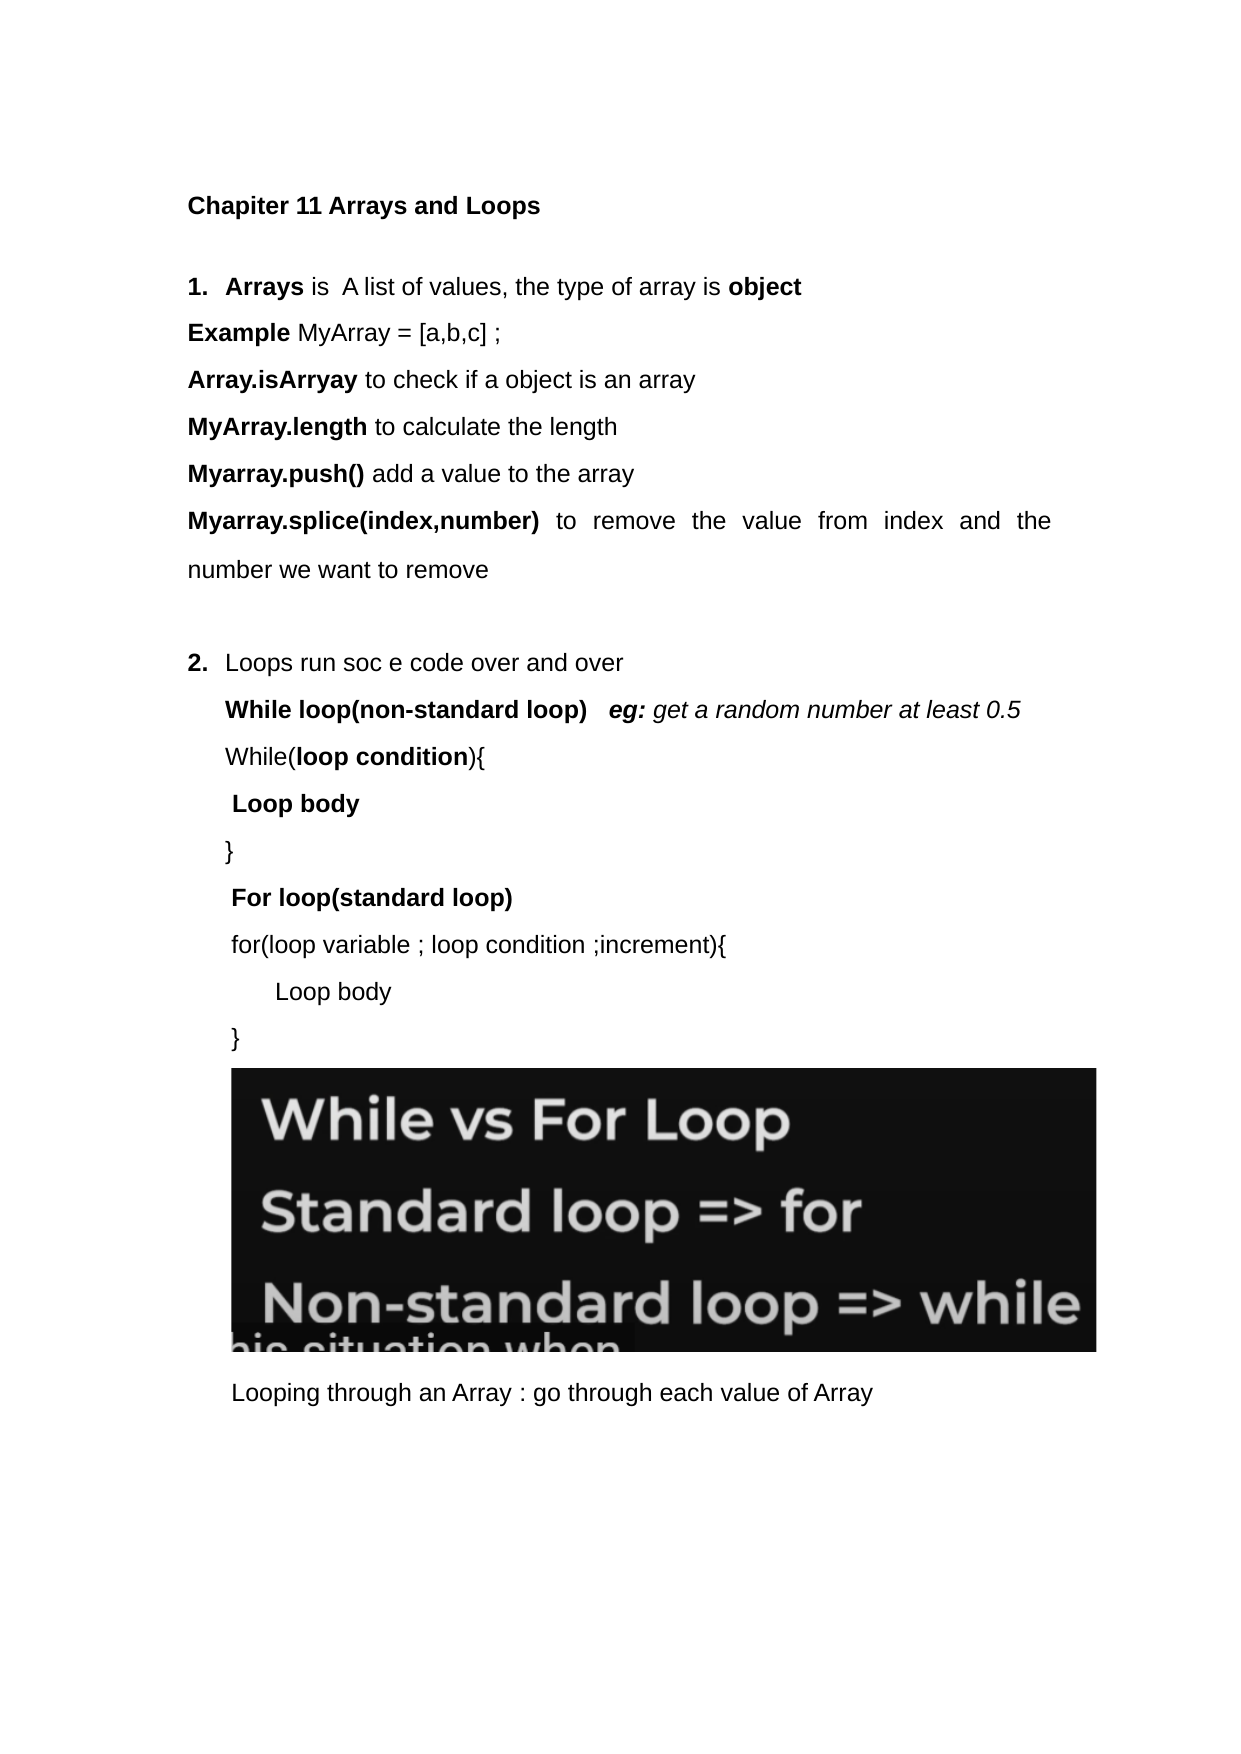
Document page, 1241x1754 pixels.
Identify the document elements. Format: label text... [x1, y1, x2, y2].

list } [225, 834, 1053, 866]
text For loop(standard loop) [187, 881, 1053, 913]
list Loops run soc e code over and over [187, 646, 1053, 679]
text Example MyArray = [a,b,c] ; [187, 316, 1053, 349]
text Looping through an Array : go through each value of Array [187, 1376, 1053, 1408]
text } [187, 1021, 1053, 1054]
text Loop body [187, 974, 1053, 1007]
list While loop(non-standard loop) eg: get a random number at least 0.5 [225, 693, 1053, 726]
list Arrays is A list of values, the type of array is object [187, 269, 1053, 302]
text Array.isArryay to check if a object is an array [187, 363, 1053, 396]
picture [231, 1068, 1097, 1352]
text Myarray.splice(index,number) to remove the value from index and the number we want to remove [187, 504, 1053, 585]
list Loop body [225, 787, 1053, 819]
subtitle Chapiter 11 Arrays and Loops [187, 189, 1053, 222]
text Myarray.push() add a value to the array [187, 457, 1053, 489]
text for(loop variable ; loop condition ;increment){ [187, 928, 1053, 960]
list While(loop condition){ [225, 740, 1053, 773]
text MyArray.length to calculate the length [187, 410, 1053, 443]
